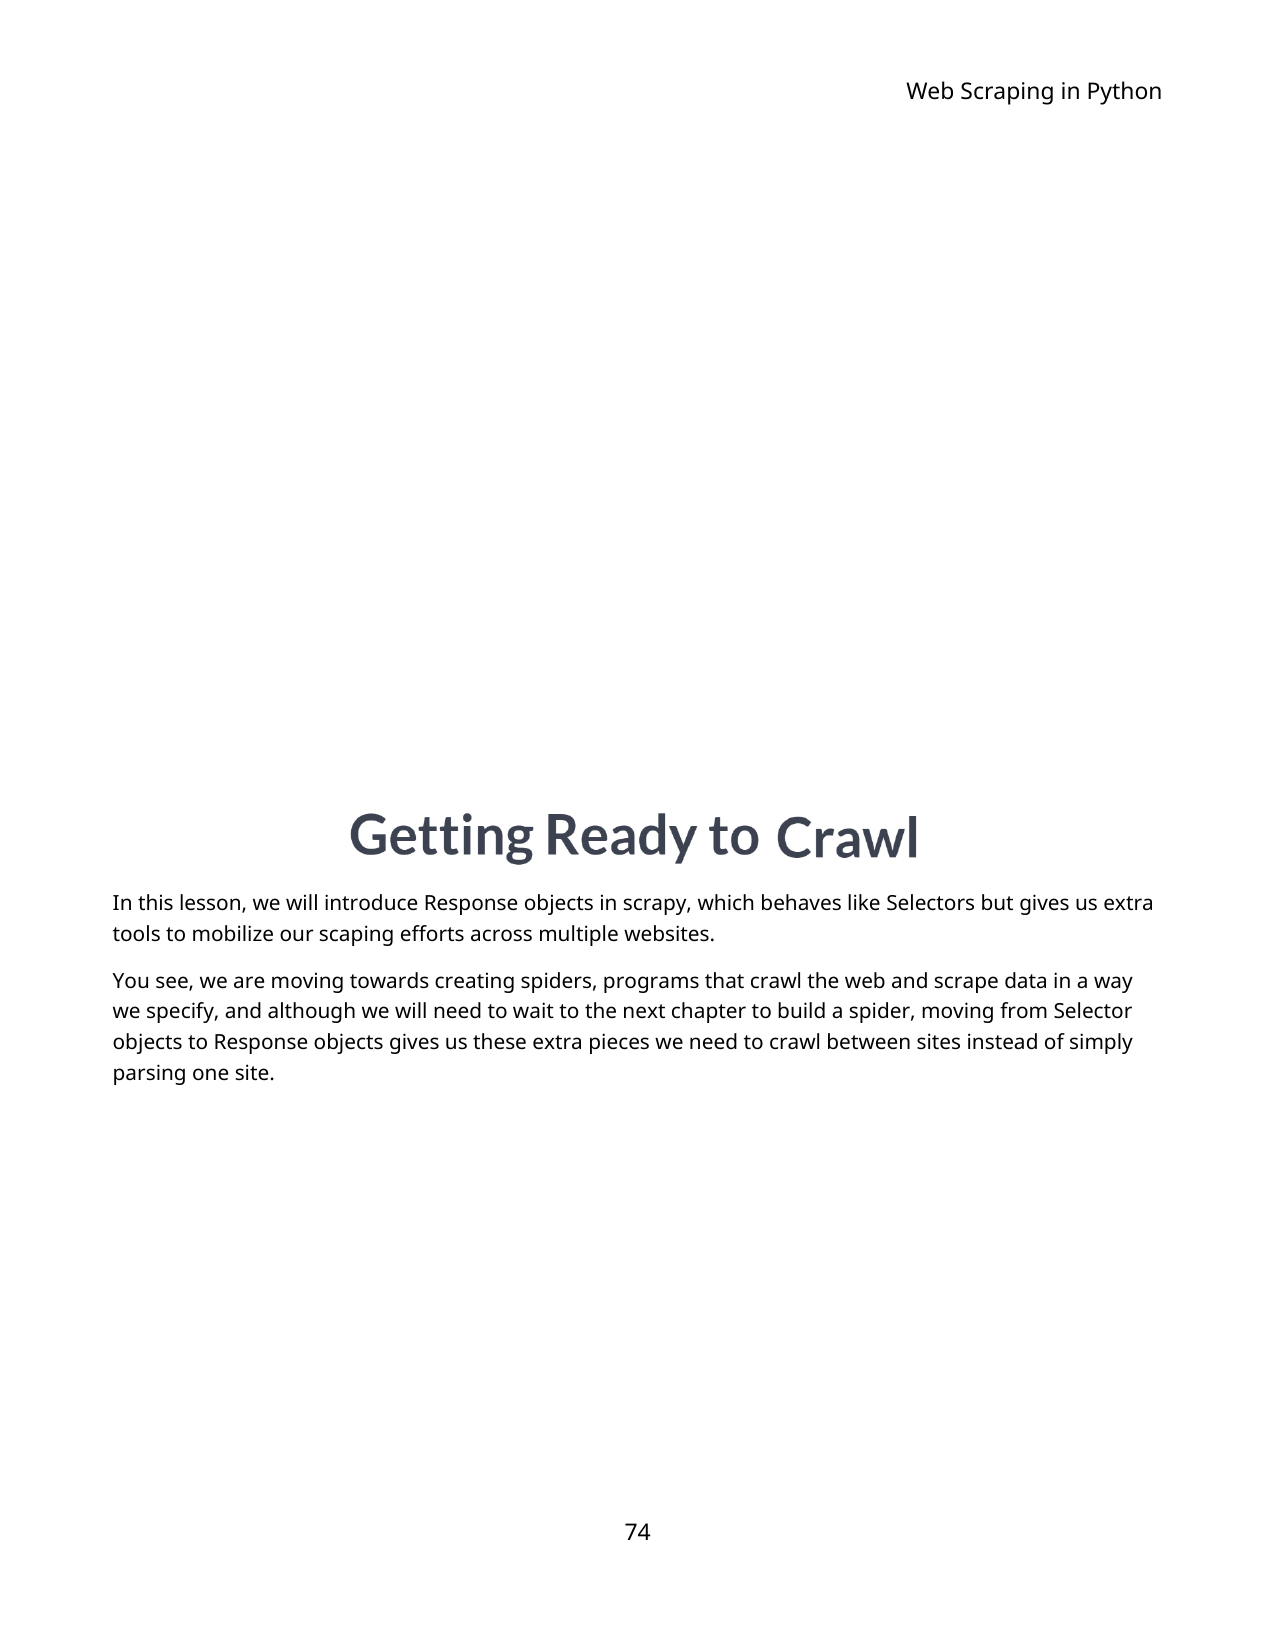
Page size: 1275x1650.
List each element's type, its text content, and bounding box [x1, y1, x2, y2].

picture [344, 805, 931, 870]
text In this lesson, we will introduce Response objects in scrapy, which behaves like Selectors but gives us extra tools to mobilize our scaping efforts across multiple websites. [112, 888, 1162, 947]
text You see, we are moving towards creating spiders, programs that crawl the web and scrape data in a way we specify, and although we will need to wait to the next chapter to build a spider, moving from Selector objects to Response objects gives us these extra pieces we need to crawl between sites instead of simply parsing one site. [112, 966, 1162, 1086]
